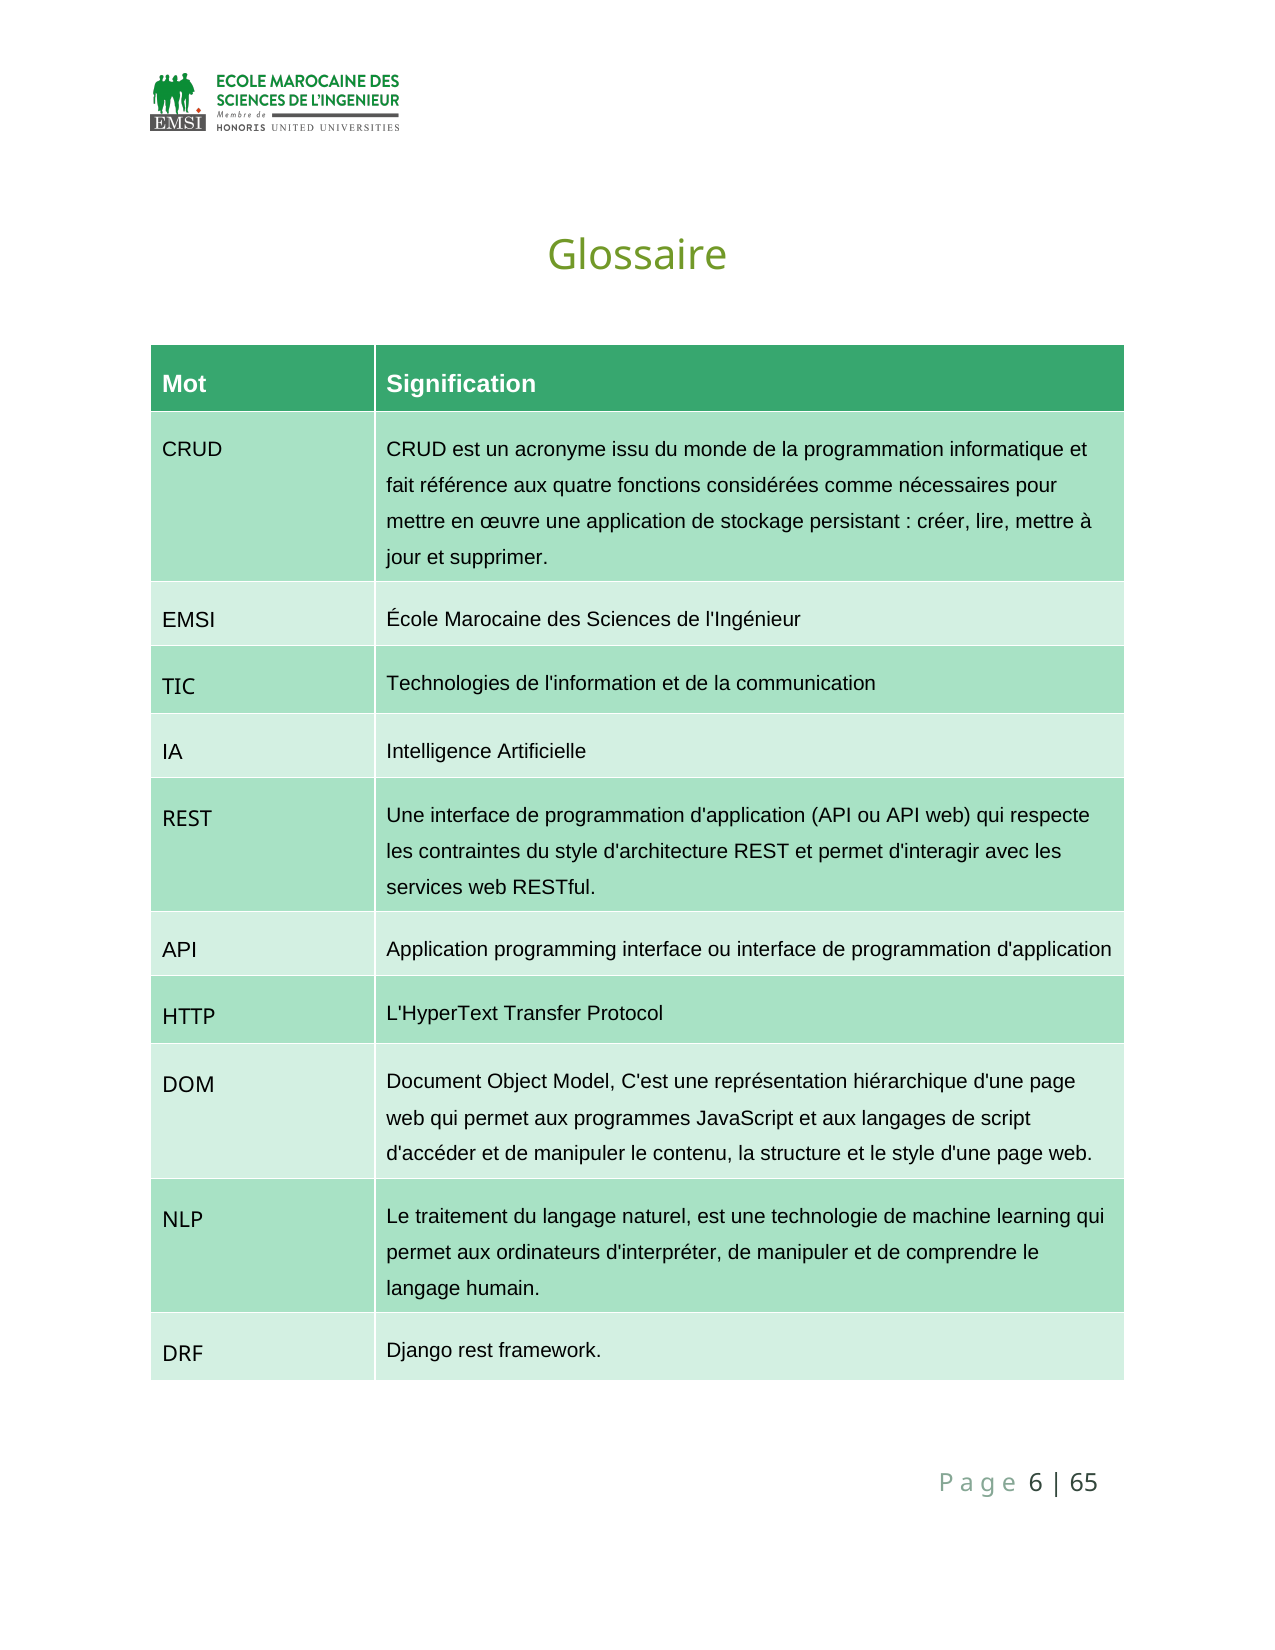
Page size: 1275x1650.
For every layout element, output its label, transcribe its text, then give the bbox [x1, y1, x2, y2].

table_cell HTTP [151, 976, 374, 1043]
table_cell CRUD [151, 412, 374, 581]
table_cell CRUD est un acronyme issu du monde de la programmation informatique et fait référence aux quatre fonctions considérées comme nécessaires pour mettre en œuvre une application de stockage persistant : créer, lire, mettre à jour et supprimer. [376, 412, 1124, 581]
table_cell Document Object Model, C'est une représentation hiérarchique d'une page web qui permet aux programmes JavaScript et aux langages de script d'accéder et de manipuler le contenu, la structure et le style d'une page web. [376, 1044, 1124, 1178]
table_cell API [151, 912, 374, 975]
table_cell Technologies de l'information et de la communication [376, 646, 1124, 713]
table_cell Une interface de programmation d'application (API ou API web) qui respecte les contraintes du style d'architecture REST et permet d'interagir avec les services web RESTful. [376, 778, 1124, 911]
picture [150, 73, 399, 131]
table_cell Le traitement du langage naturel, est une technologie de machine learning qui permet aux ordinateurs d'interpréter, de manipuler et de comprendre le langage humain. [376, 1179, 1124, 1312]
table_cell EMSI [151, 582, 374, 645]
table_cell DRF [151, 1313, 374, 1380]
table_cell L'HyperText Transfer Protocol [376, 976, 1124, 1043]
table_cell Application programming interface ou interface de programmation d'application [376, 912, 1124, 975]
table_cell École Marocaine des Sciences de l'Ingénieur [376, 582, 1124, 645]
table_cell IA [151, 714, 374, 777]
table_cell DOM [151, 1044, 374, 1178]
table_header Mot [151, 345, 374, 411]
table_header Signification [376, 345, 1124, 411]
table_cell NLP [151, 1179, 374, 1312]
subtitle Glossaire [150, 224, 1125, 281]
table_cell TIC [151, 646, 374, 713]
table_cell Intelligence Artificielle [376, 714, 1124, 777]
table_cell REST [151, 778, 374, 911]
table_cell Django rest framework. [376, 1313, 1124, 1380]
